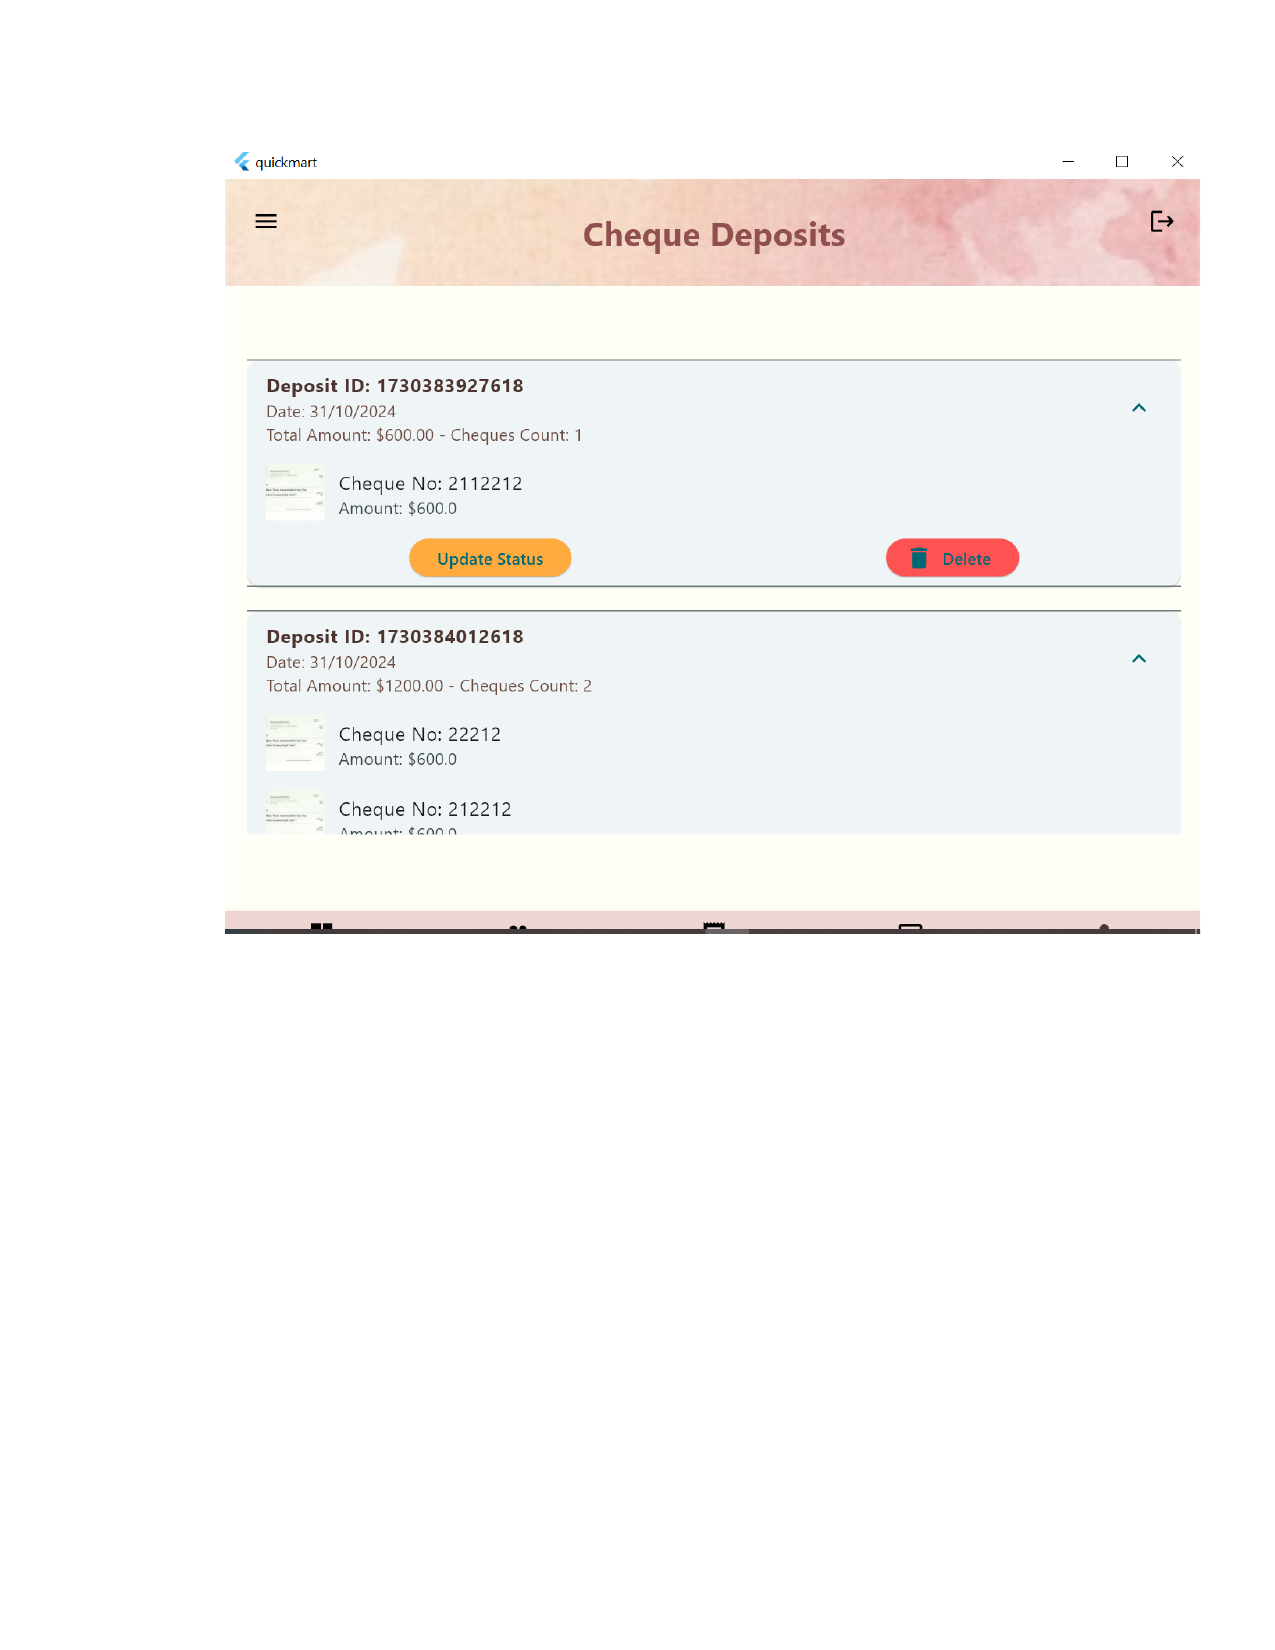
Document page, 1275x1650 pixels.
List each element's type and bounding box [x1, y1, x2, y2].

picture [225, 150, 1200, 934]
